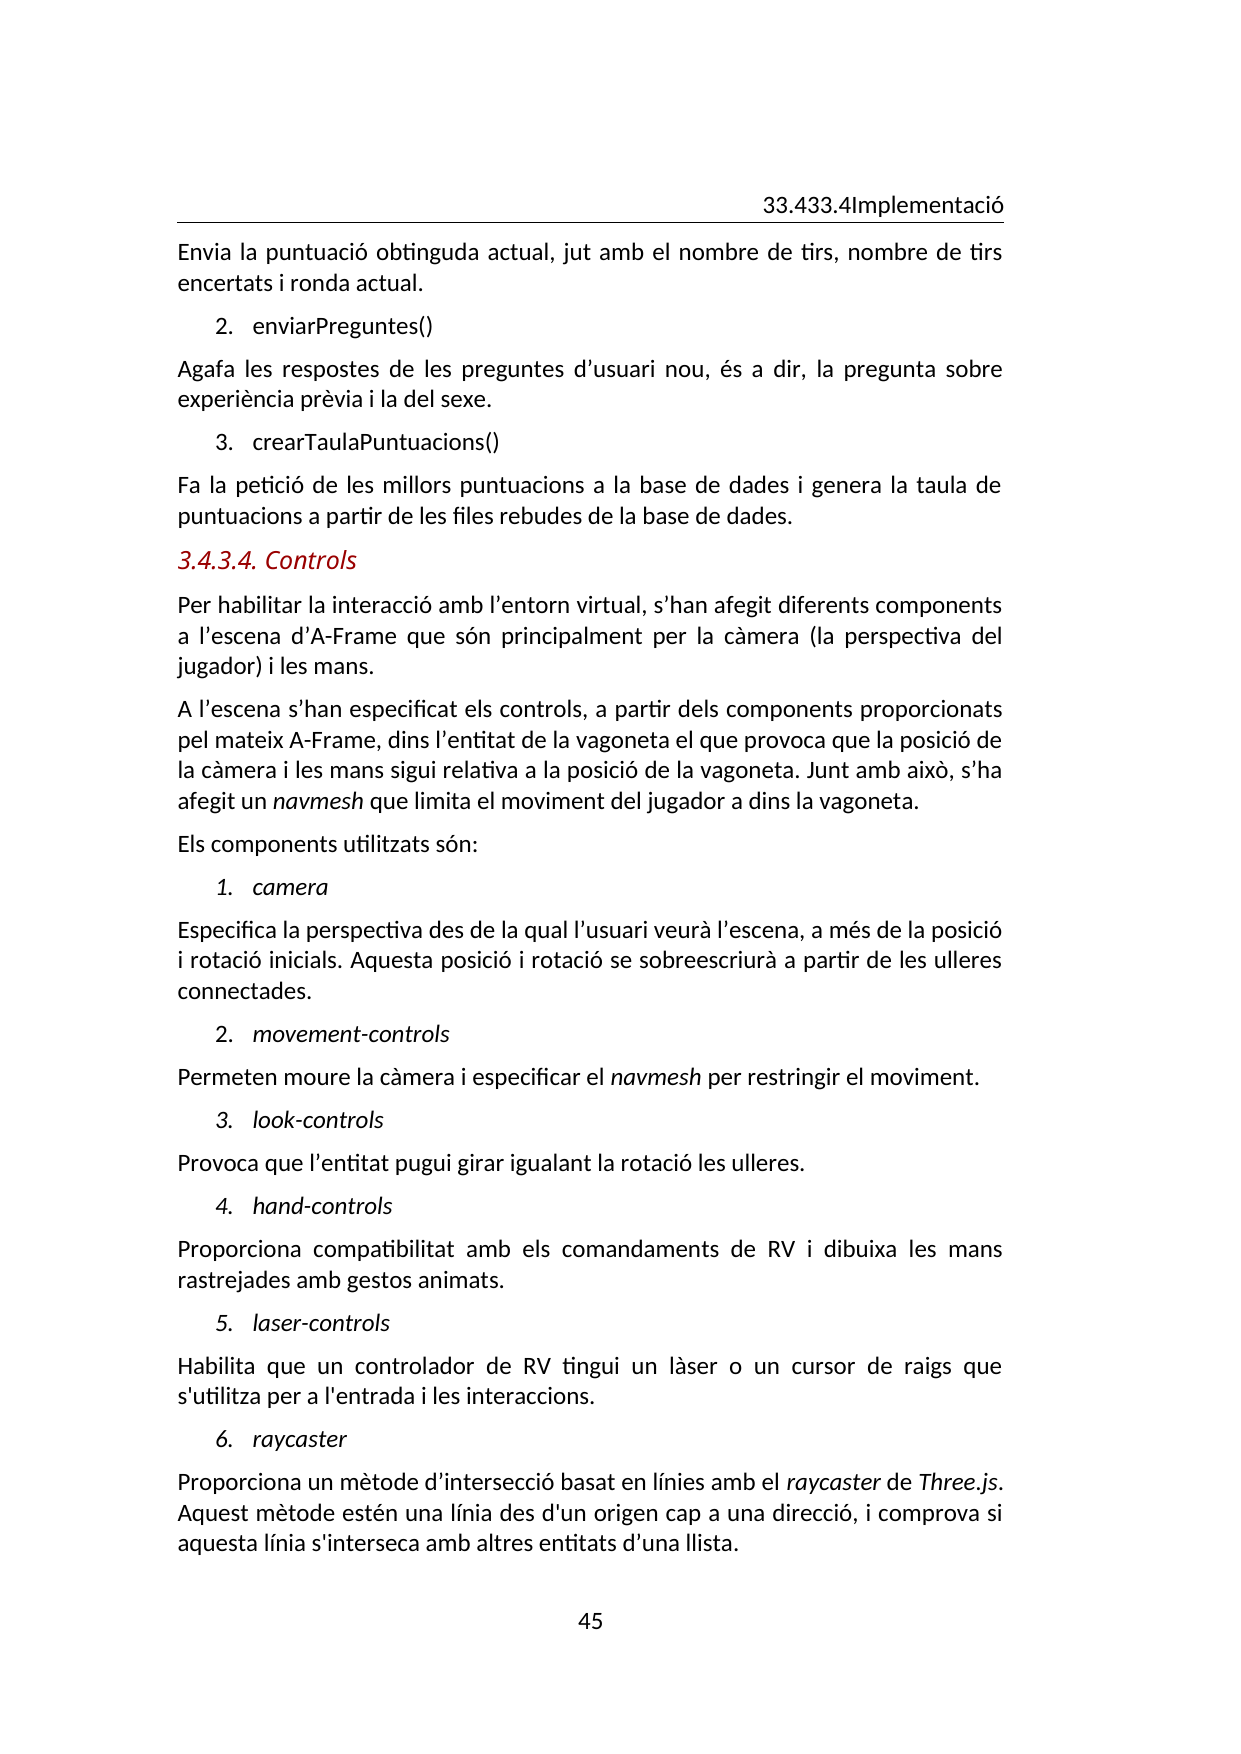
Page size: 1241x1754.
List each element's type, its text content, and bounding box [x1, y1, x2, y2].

list hand-controls [215, 1190, 1004, 1221]
list camera [215, 871, 1004, 902]
text Especifica la perspectiva des de la qual l’usuari veurà l’escena, a més de la posició i rotació inicials. Aquesta posició i rotació se sobreescriurà a partir de les ulleres connectades. [177, 914, 1004, 1006]
list laser-controls [215, 1307, 1004, 1337]
text Provoca que l’entitat pugui girar igualant la rotació les ulleres. [177, 1147, 1004, 1178]
text Permeten moure la càmera i especificar el navmesh per restringir el moviment. [177, 1061, 1004, 1092]
list movement-controls [215, 1018, 1004, 1049]
text Habilita que un controlador de RV tingui un làser o un cursor de raigs que s'utilitza per a l'entrada i les interaccions. [177, 1350, 1004, 1411]
list enviarPreguntes() [215, 310, 1004, 340]
list look-controls [215, 1104, 1004, 1135]
text Agafa les respostes de les preguntes d’usuari nou, és a dir, la pregunta sobre experiència prèvia i la del sexe. [177, 353, 1004, 414]
text Proporciona compatibilitat amb els comandaments de RV i dibuixa les mans rastrejades amb gestos animats. [177, 1233, 1004, 1294]
list crearTaulaPuntuacions() [215, 426, 1004, 457]
text Els components utilitzats són: [177, 828, 1004, 859]
text Fa la petició de les millors puntuacions a la base de dades i genera la taula de puntuacions a partir de les files rebudes de la base de dades. [177, 469, 1004, 530]
text Proporciona un mètode d’intersecció basat en línies amb el raycaster de Three.js. Aquest mètode estén una línia des d'un origen cap a una direcció, i comprova si aquesta línia s'interseca amb altres entitats d’una llista. [177, 1466, 1004, 1558]
subtitle Controls [177, 543, 1004, 577]
text A l’escena s’han especificat els controls, a partir dels components proporcionats pel mateix A-Frame, dins l’entitat de la vagoneta el que provoca que la posició de la càmera i les mans sigui relativa a la posició de la vagoneta. Junt amb això, s’ha afegit un navmesh que limita el moviment del jugador a dins la vagoneta. [177, 693, 1004, 816]
text Per habilitar la interacció amb l’entorn virtual, s’han afegit diferents components a l’escena d’A-Frame que són principalment per la càmera (la perspectiva del jugador) i les mans. [177, 589, 1004, 681]
text Envia la puntuació obtinguda actual, jut amb el nombre de tirs, nombre de tirs encertats i ronda actual. [177, 236, 1004, 297]
list raycaster [215, 1423, 1004, 1454]
